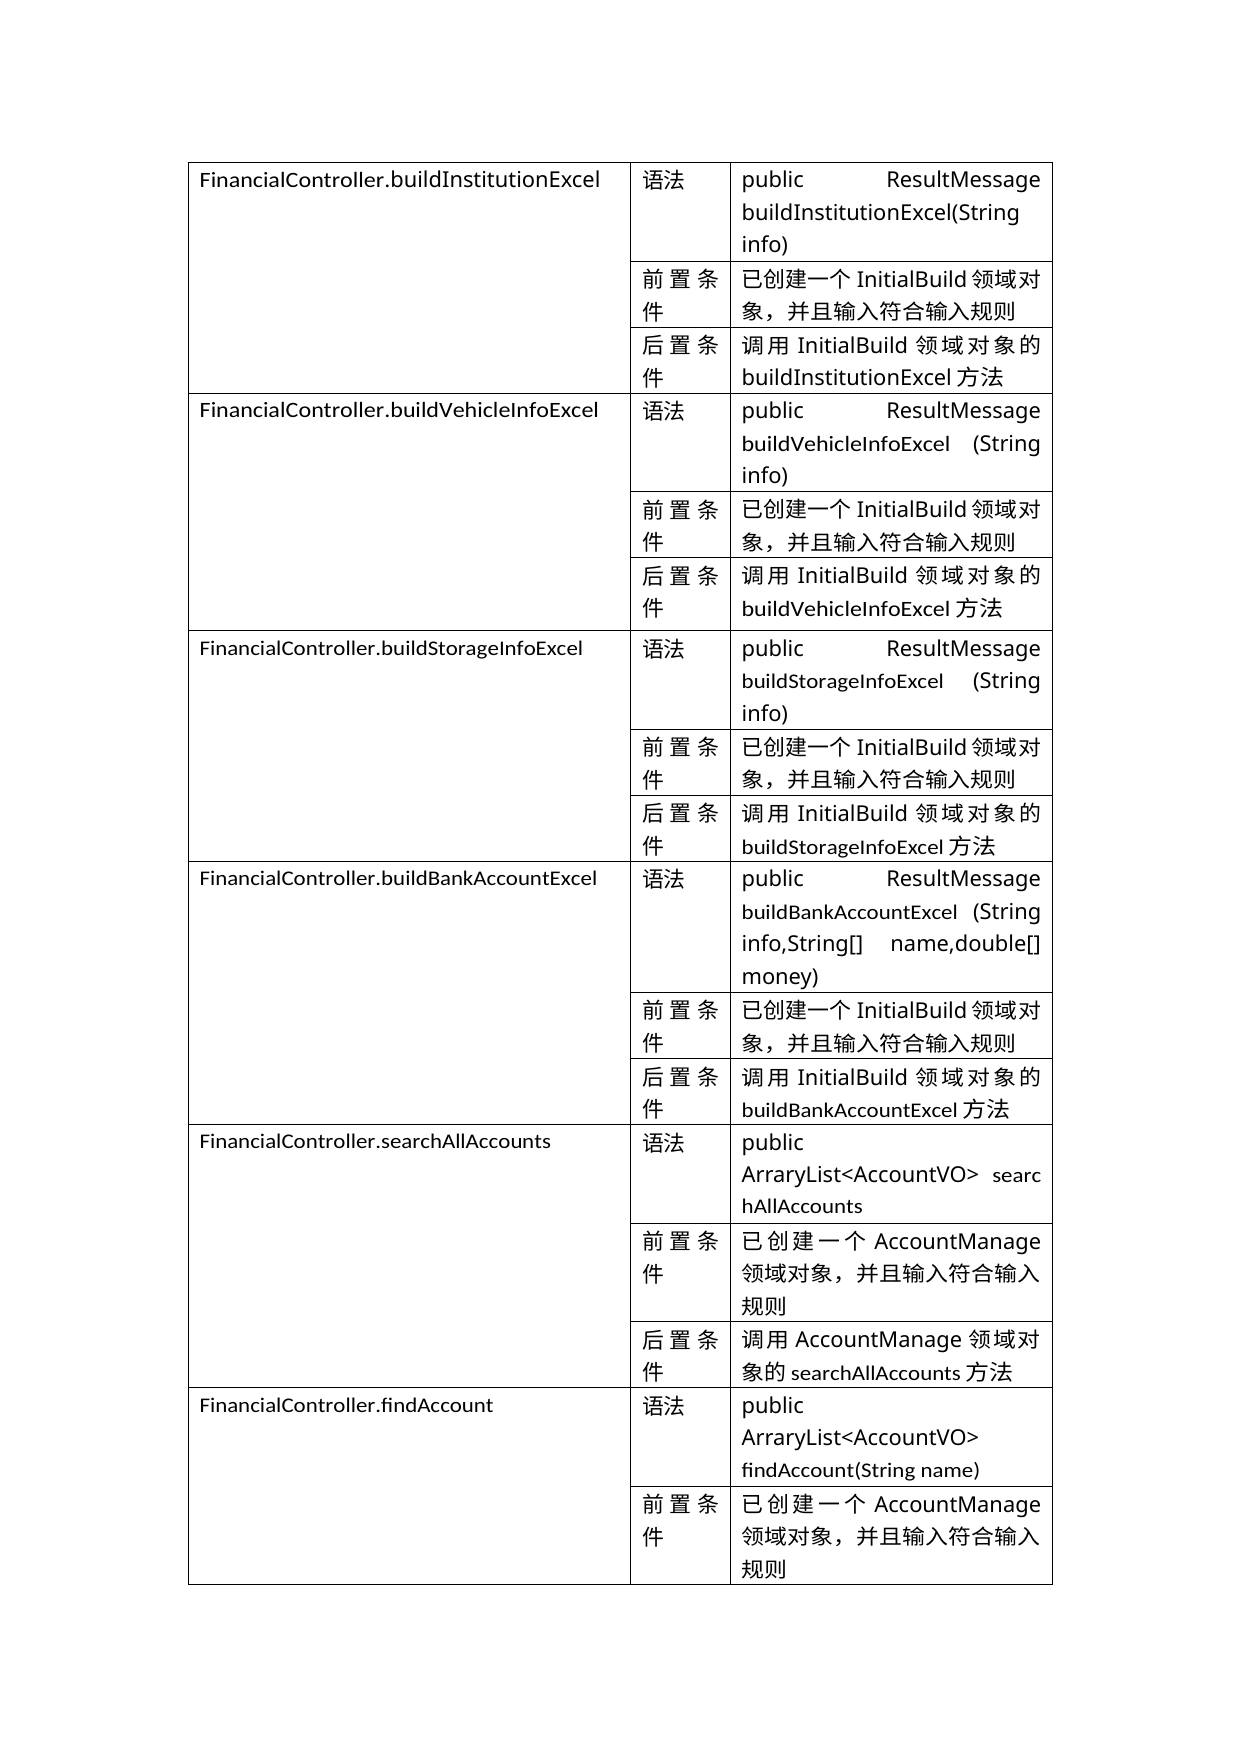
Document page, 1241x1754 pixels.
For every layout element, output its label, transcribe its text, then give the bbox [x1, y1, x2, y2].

table_cell 语法 [631, 1125, 730, 1223]
table_cell 调用InitialBuild领域对象的buildBankAccountExcel方法 [731, 1059, 1052, 1124]
table_cell FinancialController.buildInstitutionExcel [189, 163, 630, 393]
table_cell 前置条件 [631, 993, 730, 1058]
table_cell 后置条件 [631, 328, 730, 393]
table_cell 调用AccountManage领域对象的searchAllAccounts方法 [731, 1322, 1052, 1387]
table_cell 调用InitialBuild领域对象的buildInstitutionExcel方法 [731, 328, 1052, 393]
table_cell FinancialController.buildStorageInfoExcel [189, 631, 630, 861]
table_cell 后置条件 [631, 796, 730, 861]
table_cell 语法 [631, 394, 730, 491]
table_cell 前置条件 [631, 1224, 730, 1321]
table_cell public ResultMessage buildVehicleInfoExcel (String info) [731, 394, 1052, 491]
table_cell 已创建一个AccountManage领域对象，并且输入符合输入规则 [731, 1224, 1052, 1321]
table_cell FinancialController.findAccount [189, 1388, 630, 1584]
table_cell 已创建一个AccountManage领域对象，并且输入符合输入规则 [731, 1487, 1052, 1584]
table_cell 调用InitialBuild领域对象的buildStorageInfoExcel方法 [731, 796, 1052, 861]
table_cell 调用InitialBuild领域对象的buildVehicleInfoExcel方法 [731, 558, 1052, 630]
table_cell 后置条件 [631, 1059, 730, 1124]
table_cell 已创建一个InitialBuild领域对象，并且输入符合输入规则 [731, 993, 1052, 1058]
table_cell public ResultMessage buildInstitutionExcel(String info) [731, 163, 1052, 261]
table_cell public ResultMessage buildStorageInfoExcel (String info) [731, 631, 1052, 729]
table_cell 前置条件 [631, 492, 730, 557]
table_cell FinancialController.searchAllAccounts [189, 1125, 630, 1387]
table_cell public ArraryList<AccountVO> findAccount(String name) [731, 1388, 1052, 1486]
table_cell 后置条件 [631, 558, 730, 630]
table_cell public ResultMessage buildBankAccountExcel (String info,String[] name,double[] money) [731, 862, 1052, 992]
table_cell public ArraryList<AccountVO> searchAllAccounts [731, 1125, 1052, 1223]
table_cell 已创建一个InitialBuild领域对象，并且输入符合输入规则 [731, 492, 1052, 557]
table_cell 已创建一个InitialBuild领域对象，并且输入符合输入规则 [731, 262, 1052, 327]
table_cell 语法 [631, 631, 730, 729]
table_cell 已创建一个InitialBuild领域对象，并且输入符合输入规则 [731, 730, 1052, 795]
table_cell 前置条件 [631, 262, 730, 327]
table_cell 前置条件 [631, 1487, 730, 1584]
table_cell FinancialController.buildBankAccountExcel [189, 862, 630, 1124]
table_cell FinancialController.buildVehicleInfoExcel [189, 394, 630, 630]
table_cell 语法 [631, 862, 730, 992]
table_cell 语法 [631, 163, 730, 261]
table_cell 语法 [631, 1388, 730, 1486]
table_cell 前置条件 [631, 730, 730, 795]
table_cell 后置条件 [631, 1322, 730, 1387]
